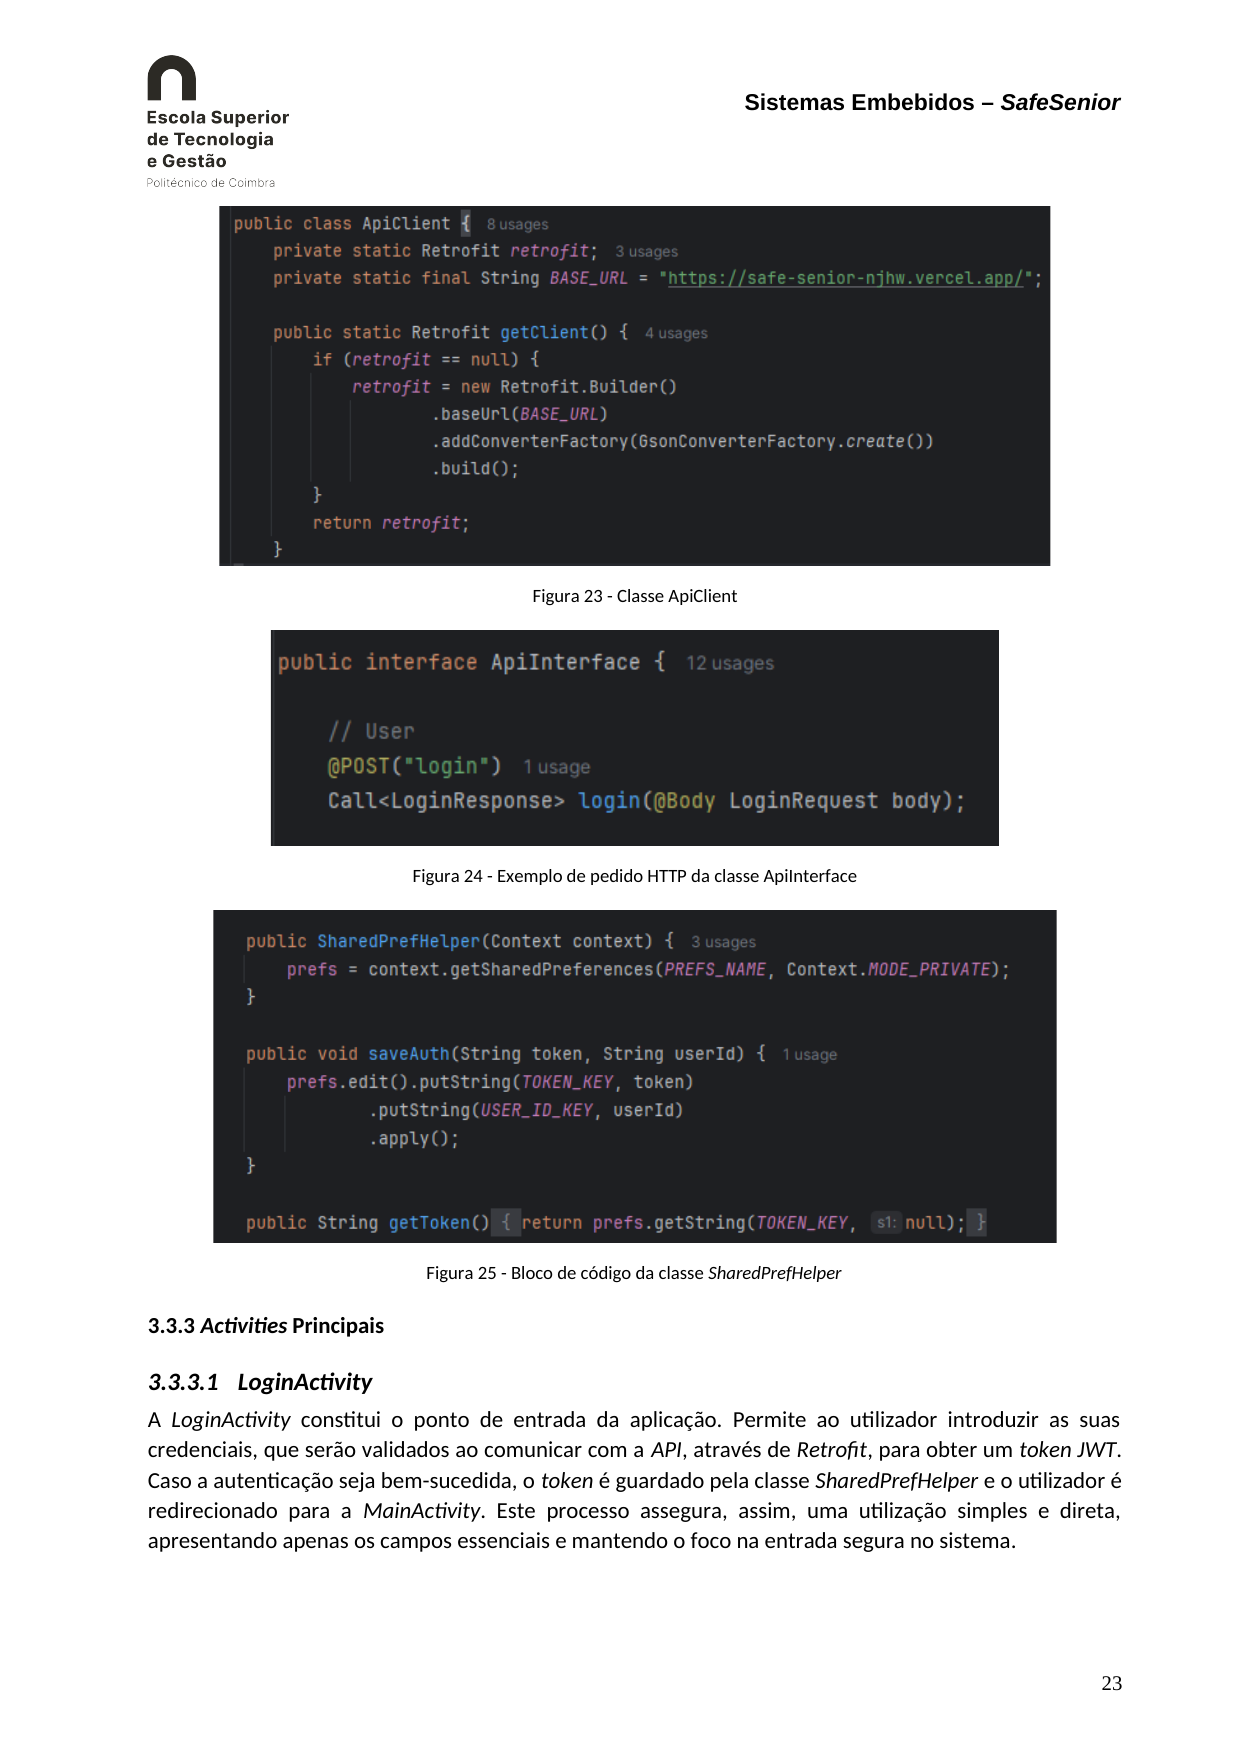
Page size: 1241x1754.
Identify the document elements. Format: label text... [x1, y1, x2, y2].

subtitle Activities Principais [148, 1311, 1122, 1339]
picture [270, 630, 999, 846]
text Figura 25 - Bloco de código da classe SharedPrefHelper [148, 1261, 1122, 1284]
text A LoginActivity constitui o ponto de entrada da aplicação. Permite ao utilizador introduzir as suas credenciais, que serão validados ao comunicar com a API, através de Retrofit, para obter um token JWT. Caso a autenticação seja bem-sucedida, o token é guardado pela classe SharedPrefHelper e o utilizador é redirecionado para a MainActivity. Este processo assegura, assim, uma utilização simples e direta, apresentando apenas os campos essenciais e mantendo o foco na entrada segura no sistema. [148, 1405, 1122, 1554]
picture [219, 206, 1051, 566]
text Figura 24 - Exemplo de pedido HTTP da classe ApiInterface [148, 864, 1122, 887]
picture [147, 55, 289, 187]
subtitle LoginActivity [148, 1366, 1122, 1397]
text Figura 23 - Classe ApiClient [148, 584, 1122, 607]
picture [213, 910, 1057, 1243]
